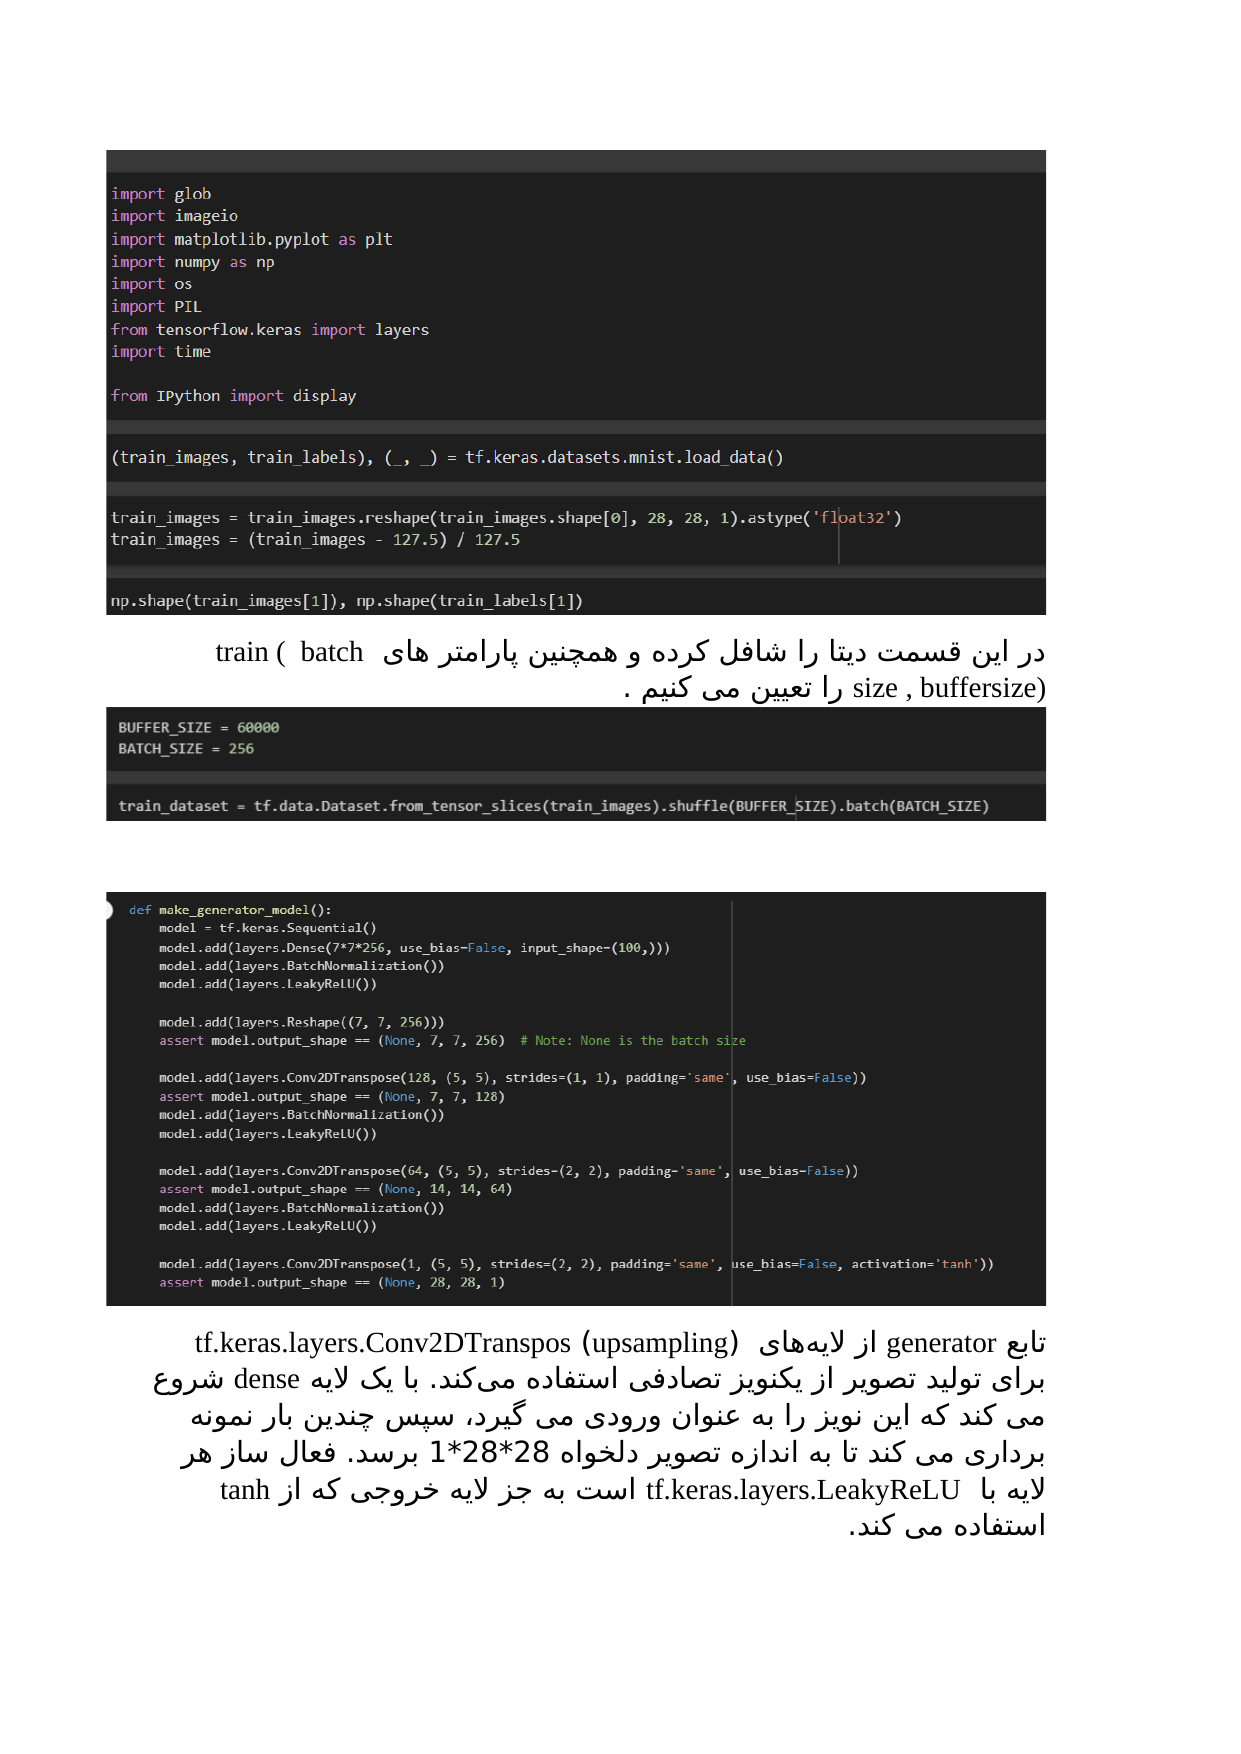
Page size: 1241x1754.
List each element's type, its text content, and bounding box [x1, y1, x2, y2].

text تابع generator از لایه‌های (upsampling) tf.keras.layers.Conv2DTranspos برای تولید تصویر از یکنویز تصادفی استفاده می‌کند. با یک لایه dense شروع می کند که این نویز را به عنوان ورودی می گیرد، سپس چندین بار نمونه برداری می کند تا به اندازه تصویر دلخواه 28*28*1 برسد. فعال ساز هر لایه با tf.keras.layers.LeakyReLU است به جز لایه خروجی که از tanh استفاده می کند. [150, 1325, 1046, 1543]
picture [106, 150, 1047, 615]
picture [106, 707, 1047, 821]
picture [106, 892, 1047, 1306]
text در این قسمت دیتا را شافل کرده و همچنین پارامتر های train ( batch size , buffersize) را تعیین می کنیم . [150, 634, 1046, 707]
